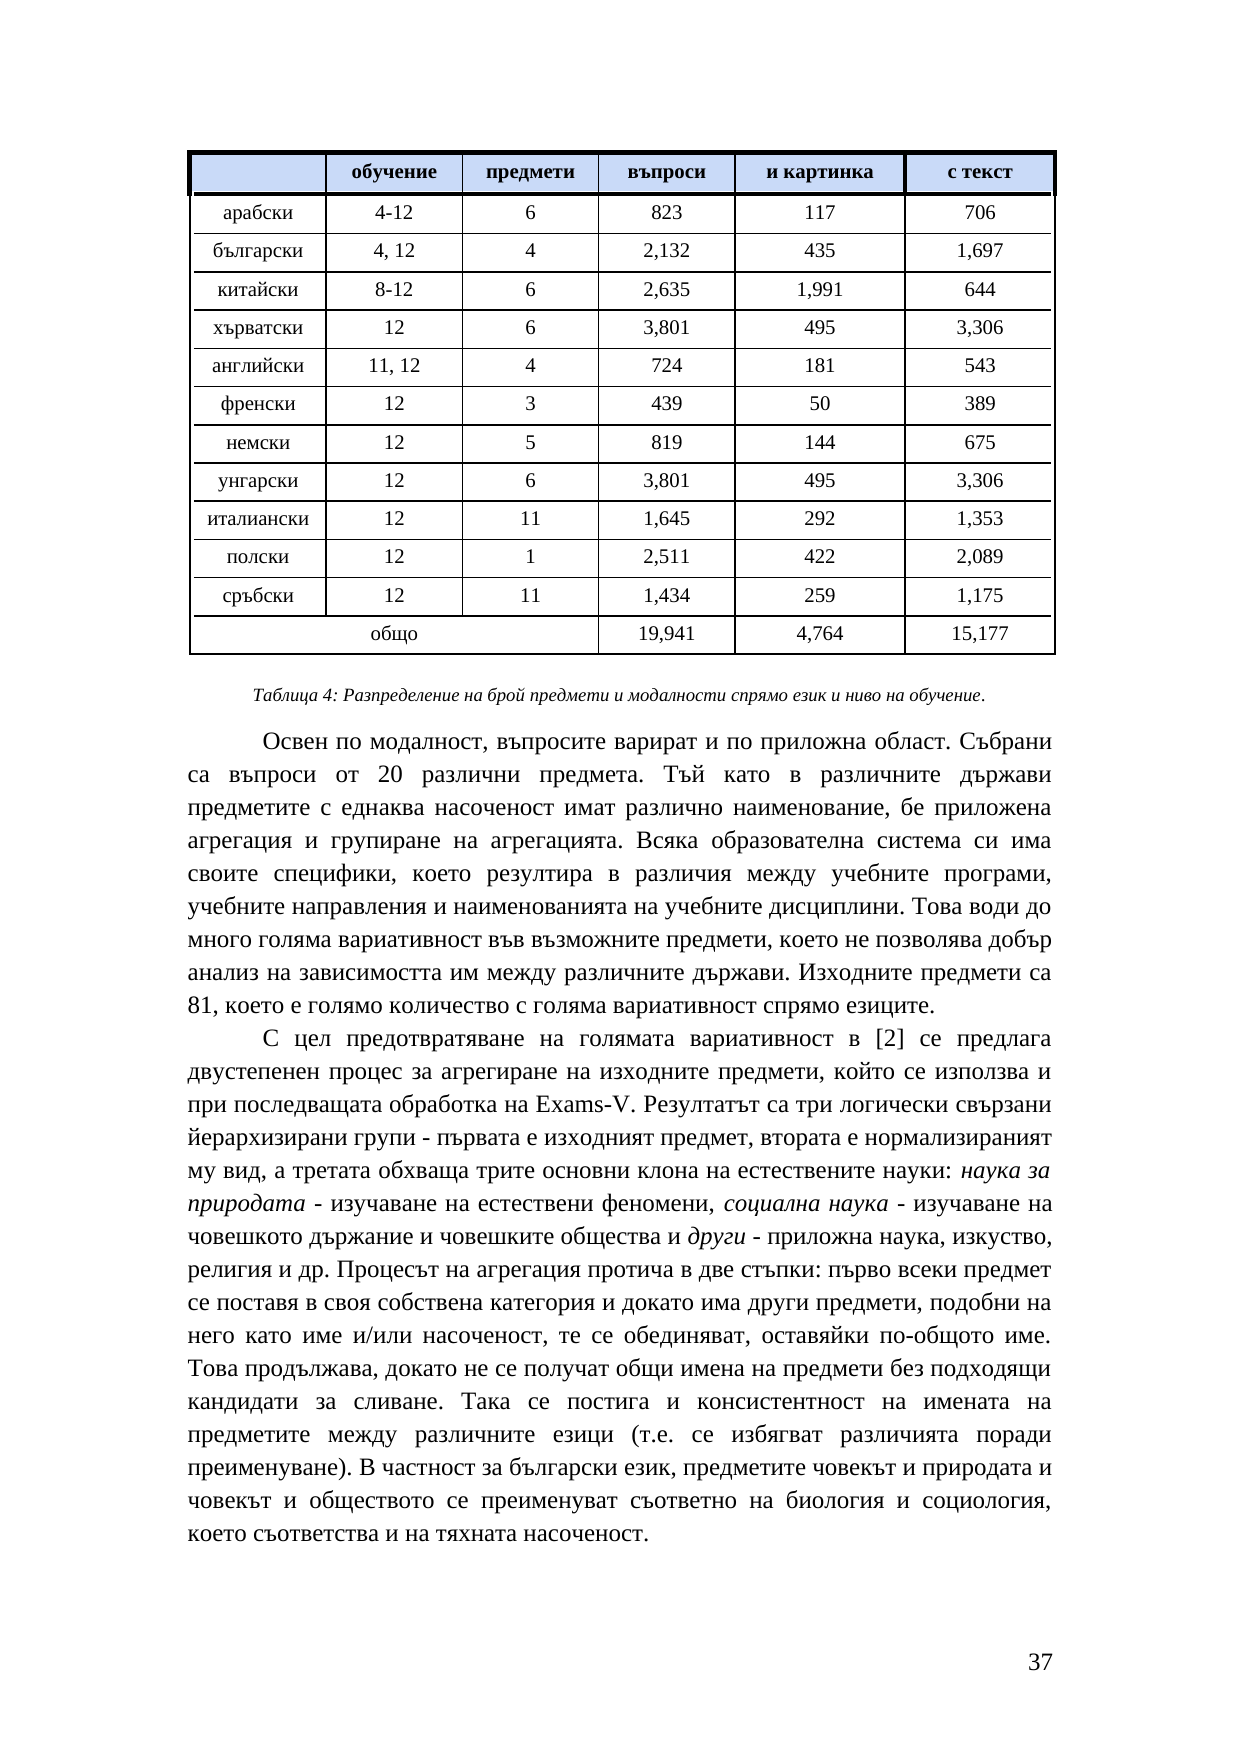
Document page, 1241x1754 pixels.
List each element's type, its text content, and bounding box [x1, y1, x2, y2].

table_cell немски [191, 424, 325, 462]
table_cell 1,434 [599, 578, 734, 615]
table_cell 12 [327, 578, 462, 615]
table_cell 422 [736, 540, 904, 577]
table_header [907, 155, 1053, 191]
table_cell 1,645 [599, 502, 734, 538]
table_cell български [191, 233, 325, 271]
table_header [736, 155, 903, 191]
table_cell 6 [463, 273, 598, 309]
table_cell 11 [463, 578, 598, 615]
table_cell 439 [599, 387, 734, 424]
table_cell арабски [191, 191, 325, 233]
table_cell 823 [599, 196, 734, 233]
table_cell китайски [191, 271, 325, 309]
table_cell унгарски [191, 462, 325, 500]
table_cell 543 [906, 348, 1054, 386]
table_cell 19,941 [599, 617, 734, 653]
table_cell 2,132 [599, 234, 734, 271]
table_cell 50 [736, 387, 904, 424]
table_cell 11 [463, 502, 598, 538]
table_cell 8-12 [327, 273, 462, 309]
table_cell 5 [463, 426, 598, 462]
table_cell 389 [906, 386, 1054, 424]
table_header Език [192, 155, 325, 191]
table_header Брой въпроси [599, 155, 734, 191]
table_cell 4, 12 [327, 234, 462, 271]
table_cell 4 [463, 234, 598, 271]
table_header Брой предмети [463, 155, 598, 191]
table_cell 12 [327, 540, 462, 577]
table_cell 2,635 [599, 273, 734, 309]
table_cell 495 [736, 464, 904, 500]
table_cell хърватски [191, 309, 325, 347]
table_cell 181 [736, 349, 904, 386]
table_cell 495 [736, 311, 904, 347]
table_cell 6 [463, 311, 598, 347]
table_cell 724 [599, 349, 734, 386]
table_cell 644 [906, 271, 1054, 309]
table_cell 2,089 [906, 539, 1054, 577]
table_cell полски [191, 539, 325, 577]
table_cell 259 [736, 578, 904, 615]
table_cell 2,511 [599, 540, 734, 577]
table_cell 6 [463, 464, 598, 500]
table_cell общо [191, 615, 598, 653]
table_cell 675 [906, 424, 1054, 462]
table_cell италиански [191, 500, 325, 538]
table_cell 3,306 [906, 309, 1054, 347]
table_cell 11, 12 [327, 349, 462, 386]
table_cell 15,177 [906, 615, 1054, 653]
table_cell 6 [463, 196, 598, 233]
table_cell 3,306 [906, 462, 1054, 500]
table_cell 144 [736, 426, 904, 462]
table_cell 1,353 [906, 500, 1054, 538]
table_cell 435 [736, 234, 904, 271]
table_cell 706 [906, 191, 1054, 233]
table_cell 819 [599, 426, 734, 462]
text Таблица 4: Разпределение на брой предмети и модалности спрямо език и ниво на обучение. [187, 655, 1053, 705]
table_cell английски [191, 348, 325, 386]
table_cell 1,175 [906, 577, 1054, 615]
text С цел предотвратяване на голямата вариативност в [2] се предлага двустепенен процес за агрегиране на изходните предмети, който се използва и при последващата обработка на Exams-V. Резултатът са три логически свързани йерархизирани групи - първата е изходният предмет, втората е нормализираният му вид, а третата обхваща трите основни клона на естествените науки: наука за природата - изучаване на естествени феномени, социална наука - изучаване на човешкото държание и човешките общества и други - приложна наука, изкуство, религия и др. Процесът на агрегация протича в две стъпки: първо всеки предмет се поставя в своя собствена категория и докато има други предмети, подобни на него като име и/или насоченост, те се обединяват, оставяйки по-общото име. Това продължава, докато не се получат общи имена на предмети без подходящи кандидати за сливане. Така се постига и консистентност на имената на предметите между различните езици (т.е. се избягват различията поради преименуване). В частност за български език, предметите човекът и природата и човекът и обществото се преименуват съответно на биология и социология, което съответства и на тяхната насоченост. [187, 1023, 1053, 1547]
table_cell 12 [327, 502, 462, 538]
table_cell 12 [327, 311, 462, 347]
table_cell 1,991 [736, 273, 904, 309]
table_cell 12 [327, 387, 462, 424]
text Освен по модалност, въпросите варират и по приложна област. Събрани са въпроси от 20 различни предмета. Тъй като в различните държави предметите с еднаква насоченост имат различно наименование, бе приложена агрегация и групиране на агрегацията. Всяка образователна система си има своите специфики, което резултира в различия между учебните програми, учебните направления и наименованията на учебните дисциплини. Това води до много голяма вариативност във възможните предмети, което не позволява добър анализ на зависимостта им между различните държави. Изходните предмети са 81, което е голямо количество с голяма вариативност спрямо езиците. [187, 726, 1053, 1019]
table_cell 117 [736, 196, 904, 233]
table_cell 3,801 [599, 311, 734, 347]
table_cell 1 [463, 540, 598, 577]
table_cell 4-12 [327, 196, 462, 233]
table_cell 12 [327, 426, 462, 462]
table_cell 4 [463, 349, 598, 386]
table_header Нива на обучение [327, 155, 462, 191]
table_cell 4,764 [736, 617, 904, 653]
table_cell сръбски [191, 577, 325, 615]
table_cell 12 [327, 464, 462, 500]
table_cell 3 [463, 387, 598, 424]
table_cell френски [191, 386, 325, 424]
table_cell 1,697 [906, 233, 1054, 271]
table_cell 292 [736, 502, 904, 538]
table_cell 3,801 [599, 464, 734, 500]
